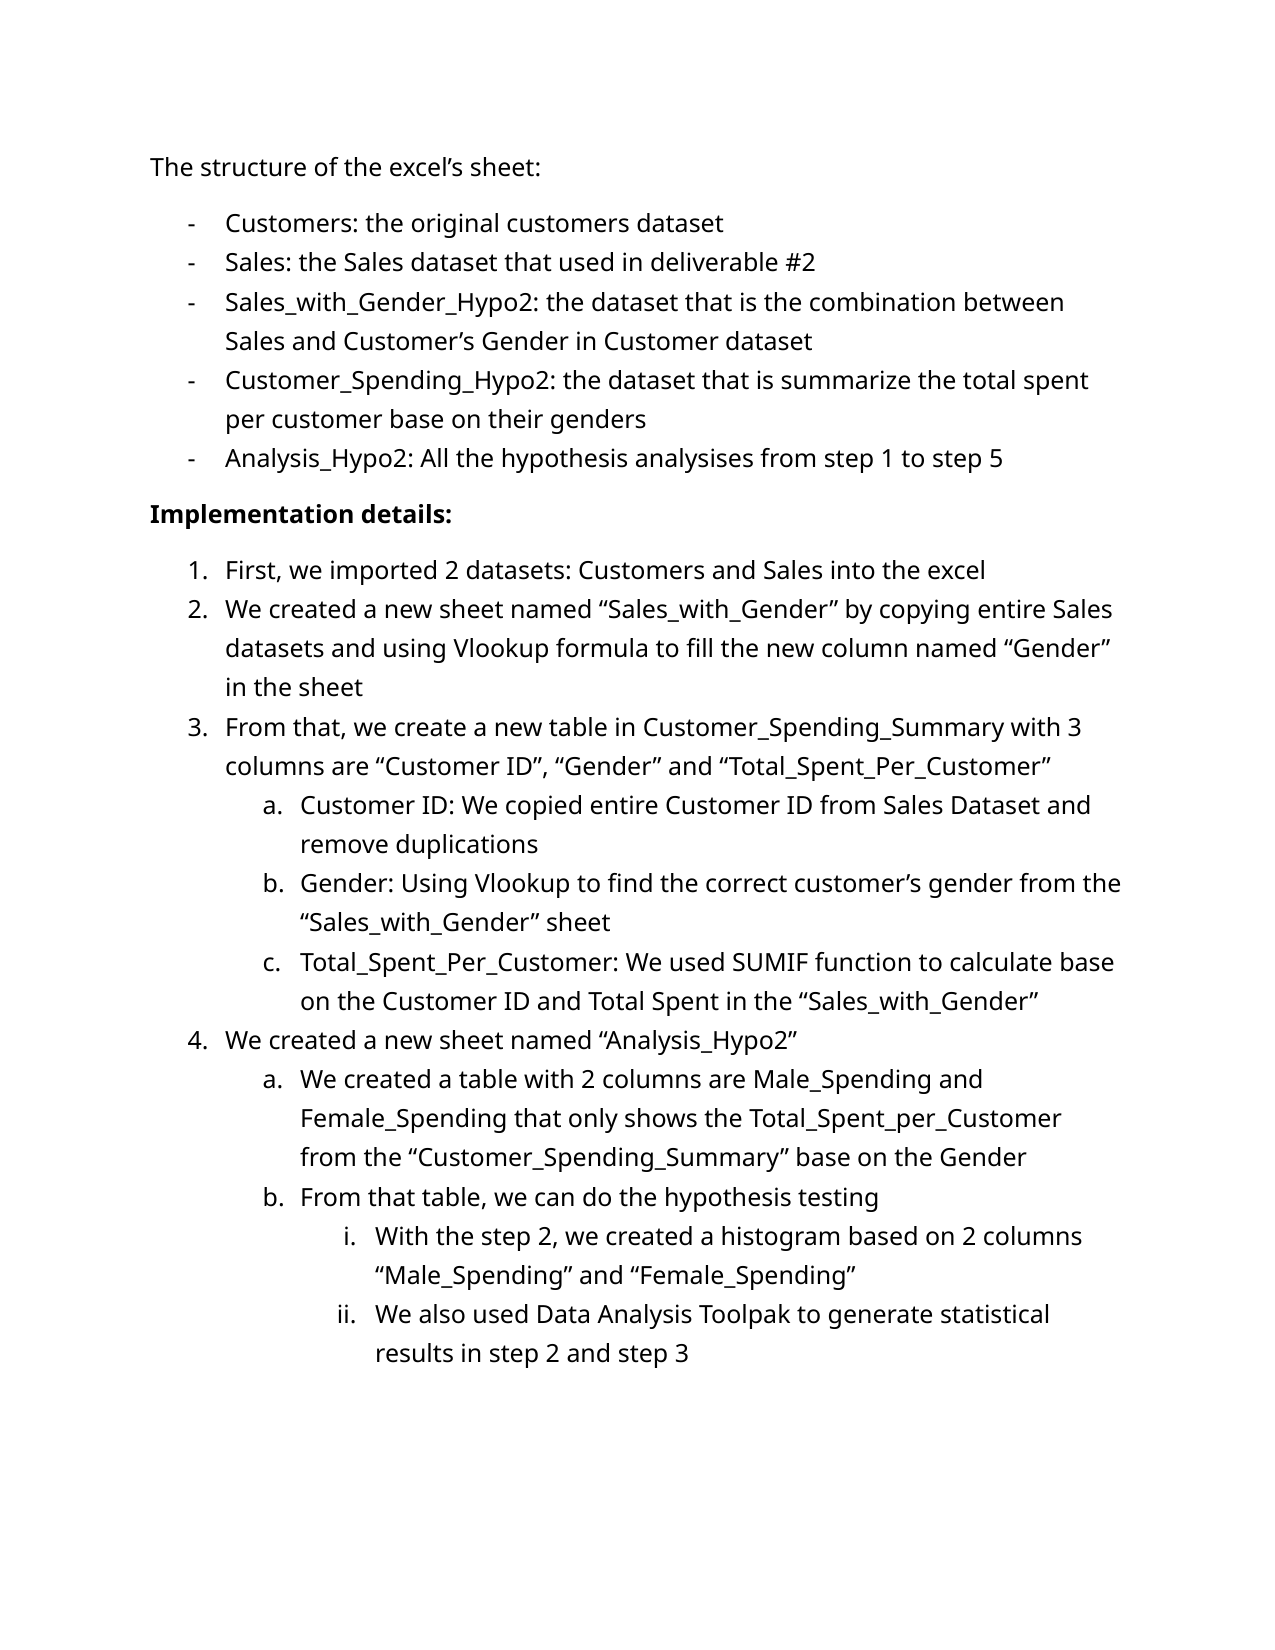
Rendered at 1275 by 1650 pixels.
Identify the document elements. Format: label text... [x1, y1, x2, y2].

list Gender: Using Vlookup to find the correct customer’s gender from the “Sales_with_Gender” sheet [262, 866, 1125, 939]
list Customer ID: We copied entire Customer ID from Sales Dataset and remove duplications [262, 787, 1125, 861]
list We created a table with 2 columns are Male_Spending and Female_Spending that only shows the Total_Spent_per_Customer from the “Customer_Spending_Summary” base on the Gender [262, 1062, 1125, 1174]
text Implementation details: [150, 497, 1125, 531]
list We also used Data Analysis Toolpak to generate statistical results in step 2 and step 3 [356, 1297, 1125, 1370]
list First, we imported 2 datasets: Customers and Sales into the excel [187, 552, 1125, 587]
list From that table, we can do the hypothesis testing [262, 1179, 1125, 1213]
list Analysis_Hypo2: All the hypothesis analysises from step 1 to step 5 [187, 441, 1125, 475]
list We created a new sheet named “Sales_with_Gender” by copying entire Sales datasets and using Vlookup formula to fill the new column named “Gender” in the sheet [187, 592, 1125, 704]
list From that, we create a new table in Customer_Spending_Summary with 3 columns are “Customer ID”, “Gender” and “Total_Spent_Per_Customer” [187, 709, 1125, 782]
list We created a new sheet named “Analysis_Hypo2” [187, 1022, 1125, 1057]
text The structure of the excel’s sheet: [150, 150, 1125, 184]
list Sales_with_Gender_Hypo2: the dataset that is the combination between Sales and Customer’s Gender in Customer dataset [187, 284, 1125, 357]
list With the step 2, we created a histogram based on 2 columns “Male_Spending” and “Female_Spending” [356, 1218, 1125, 1292]
list Customers: the original customers dataset [187, 206, 1125, 240]
list Total_Spent_Per_Customer: We used SUMIF function to calculate base on the Customer ID and Total Spent in the “Sales_with_Gender” [262, 944, 1125, 1017]
list Sales: the Sales dataset that used in deliverable #2 [187, 245, 1125, 279]
list Customer_Spending_Hypo2: the dataset that is summarize the total spent per customer base on their genders [187, 362, 1125, 436]
